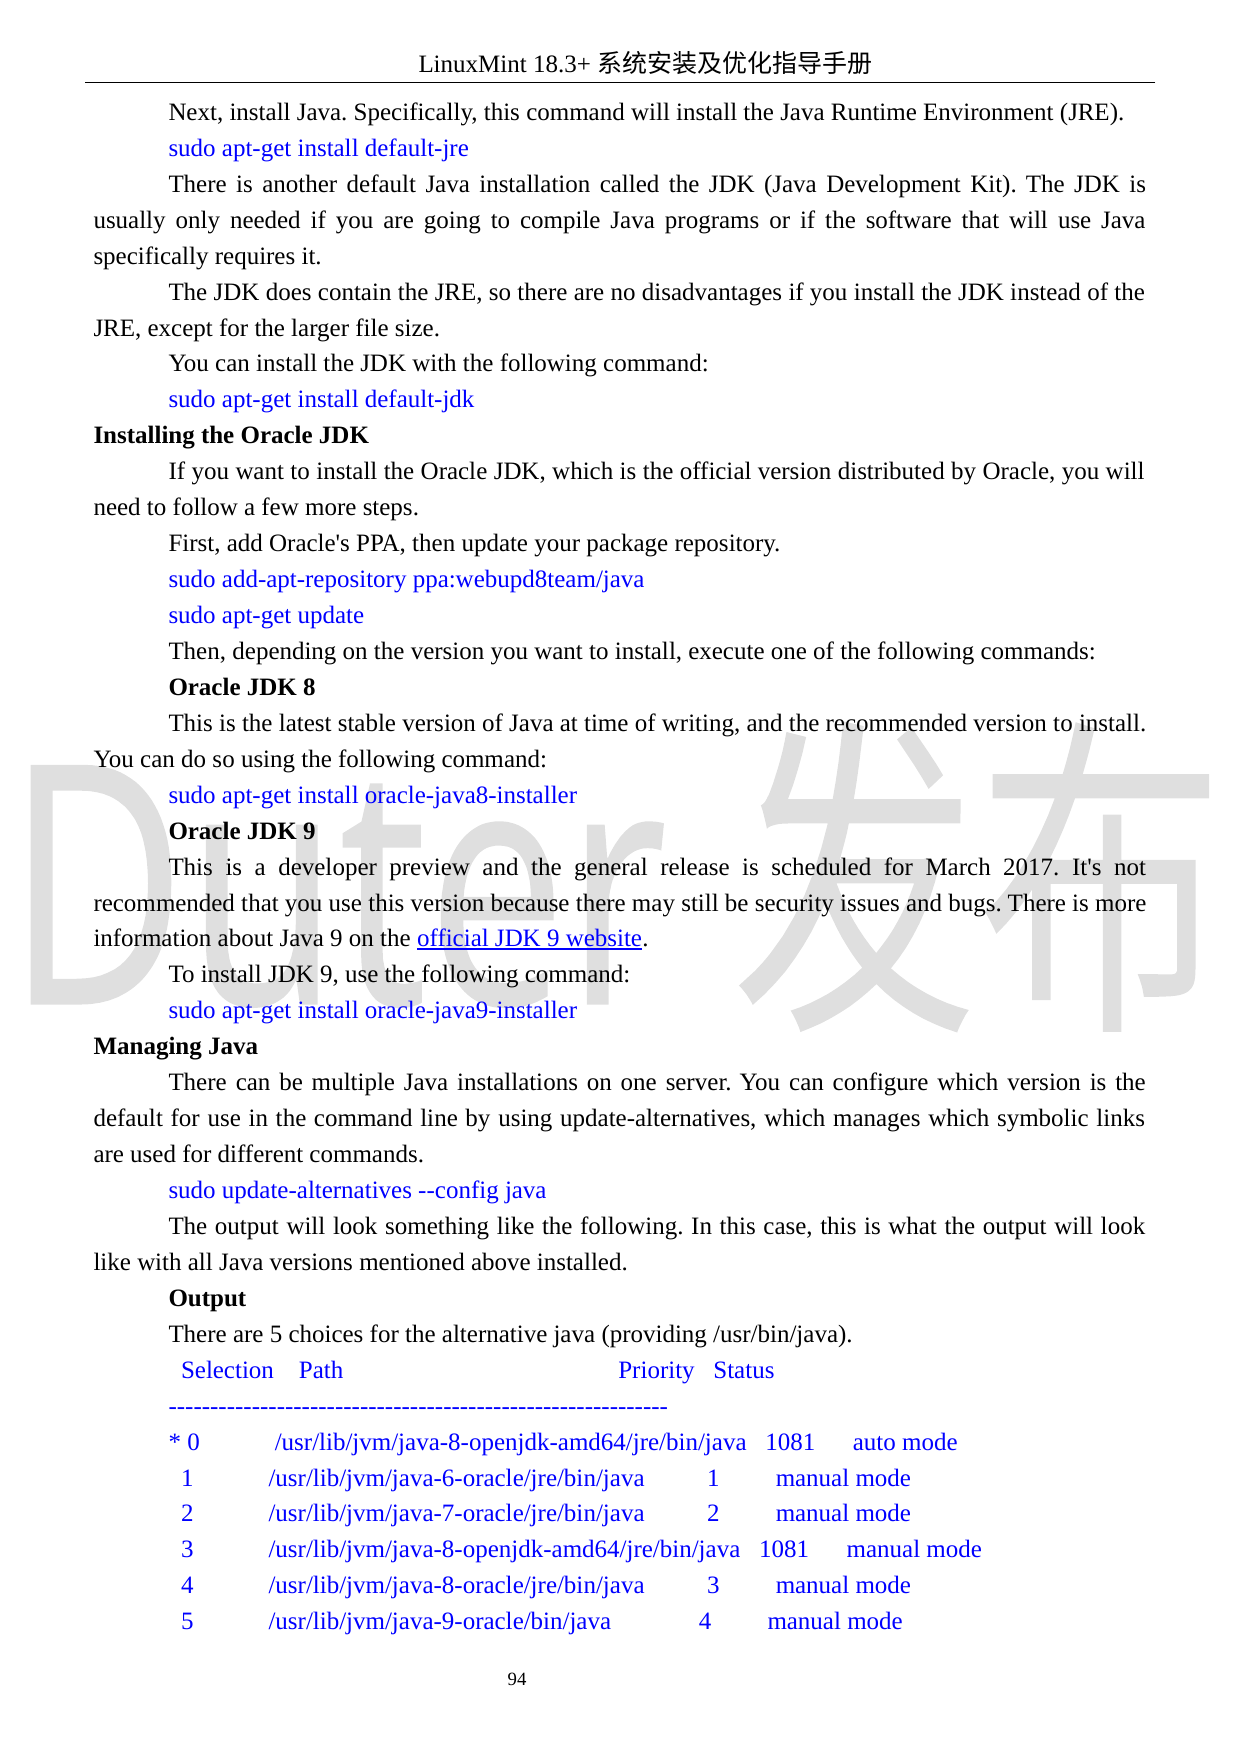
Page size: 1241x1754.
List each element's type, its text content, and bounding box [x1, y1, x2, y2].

text You can install the JDK with the following command: [93, 348, 1147, 377]
text There is another default Java installation called the JDK (Java Development Kit). The JDK is usually only needed if you are going to compile Java programs or if the software that will use Java specifically requires it. [93, 169, 1147, 269]
text sudo add-apt-repository ppa:webupd8team/java [93, 564, 1147, 593]
text sudo update-alternatives --config java [93, 1175, 1147, 1204]
text There can be multiple Java installations on one server. You can configure which version is the default for use in the command line by using update-alternatives, which manages which symbolic links are used for different commands. [93, 1067, 1147, 1168]
text sudo apt-get update [93, 600, 1147, 629]
text 5 /usr/lib/jvm/java-9-oracle/bin/java 4 manual mode [93, 1606, 1147, 1635]
text Managing Java [93, 1031, 1147, 1060]
text Next, install Java. Specifically, this command will install the Java Runtime Environment (JRE). [93, 97, 1147, 126]
text Output [93, 1283, 1147, 1312]
text 4 /usr/lib/jvm/java-8-oracle/jre/bin/java 3 manual mode [93, 1570, 1147, 1599]
text 3 /usr/lib/jvm/java-8-openjdk-amd64/jre/bin/java 1081 manual mode [93, 1534, 1147, 1563]
text Selection Path Priority Status [93, 1355, 1147, 1383]
text This is the latest stable version of Java at time of writing, and the recommended version to install. You can do so using the following command: [93, 708, 1147, 773]
text The JDK does contain the JRE, so there are no disadvantages if you install the JDK instead of the JRE, except for the larger file size. [93, 277, 1147, 341]
text Installing the Oracle JDK [93, 420, 1147, 449]
text There are 5 choices for the alternative java (providing /usr/bin/java). [93, 1319, 1147, 1348]
text sudo apt-get install default-jre [93, 133, 1147, 162]
text * 0 /usr/lib/jvm/java-8-openjdk-amd64/jre/bin/java 1081 auto mode [93, 1427, 1147, 1455]
text 2 /usr/lib/jvm/java-7-oracle/jre/bin/java 2 manual mode [93, 1498, 1147, 1527]
text sudo apt-get install oracle-java9-installer [93, 995, 1147, 1024]
text sudo apt-get install default-jdk [93, 384, 1147, 413]
text sudo apt-get install oracle-java8-installer [93, 780, 1147, 808]
text This is a developer preview and the general release is scheduled for March 2017. It's not recommended that you use this version because there may still be security issues and bugs. There is more information about Java 9 on the official JDK 9 website. [93, 852, 1147, 952]
text Oracle JDK 8 [93, 672, 1147, 701]
text ------------------------------------------------------------ [93, 1391, 1147, 1419]
text To install JDK 9, use the following command: [93, 959, 1147, 988]
text 1 /usr/lib/jvm/java-6-oracle/jre/bin/java 1 manual mode [93, 1463, 1147, 1491]
text First, add Oracle's PPA, then update your package repository. [93, 528, 1147, 557]
text If you want to install the Oracle JDK, which is the official version distributed by Oracle, you will need to follow a few more steps. [93, 456, 1147, 521]
text The output will look something like the following. In this case, this is what the output will look like with all Java versions mentioned above installed. [93, 1211, 1147, 1276]
text Oracle JDK 9 [93, 816, 1147, 844]
text Then, depending on the version you want to install, execute one of the following commands: [93, 636, 1147, 665]
